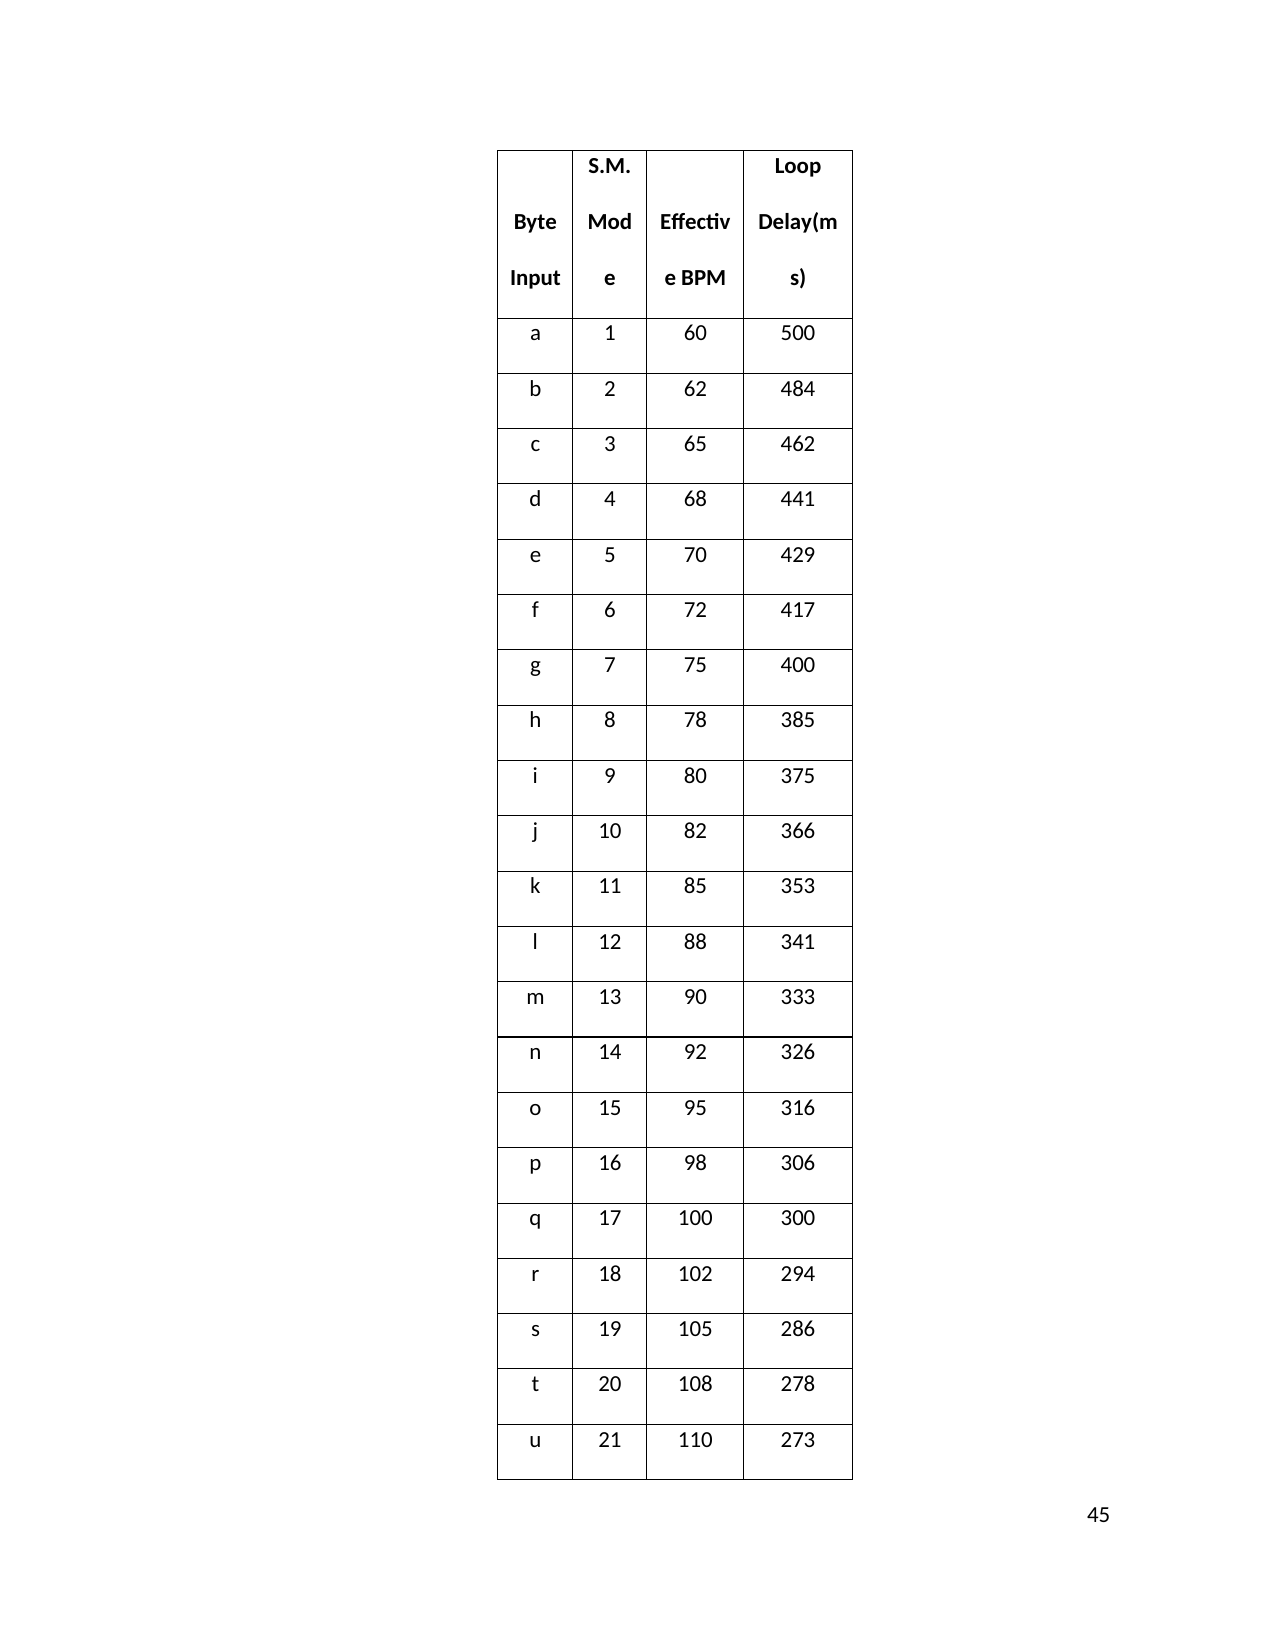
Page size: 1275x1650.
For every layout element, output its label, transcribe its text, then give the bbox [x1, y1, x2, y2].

table_cell 9 [573, 761, 646, 815]
table_cell k [498, 872, 572, 926]
table_cell 70 [647, 540, 743, 594]
table_cell 278 [744, 1369, 852, 1424]
table_cell d [498, 484, 572, 539]
table_cell 417 [744, 595, 852, 649]
table_cell 2 [573, 374, 646, 428]
table_cell h [498, 706, 572, 760]
table_cell b [498, 374, 572, 428]
table_cell 16 [573, 1148, 646, 1202]
table_cell 19 [573, 1314, 646, 1368]
table_cell p [498, 1148, 572, 1202]
table_cell 462 [744, 429, 852, 483]
table_cell u [498, 1425, 572, 1479]
table_cell j [498, 816, 572, 871]
table_cell 11 [573, 872, 646, 926]
table_cell 441 [744, 484, 852, 539]
table_cell 353 [744, 872, 852, 926]
table_cell 400 [744, 650, 852, 704]
table_cell 484 [744, 374, 852, 428]
table_cell 10 [573, 816, 646, 871]
table_cell 14 [573, 1038, 646, 1092]
table_cell 8 [573, 706, 646, 760]
table_cell g [498, 650, 572, 704]
table_cell 7 [573, 650, 646, 704]
table_header Byte Input [498, 151, 572, 317]
table_cell 82 [647, 816, 743, 871]
table_cell q [498, 1204, 572, 1258]
table_cell 15 [573, 1093, 646, 1147]
table_cell 18 [573, 1259, 646, 1313]
table_cell 80 [647, 761, 743, 815]
table_cell 68 [647, 484, 743, 539]
table_cell 20 [573, 1369, 646, 1424]
table_cell 85 [647, 872, 743, 926]
table_cell 78 [647, 706, 743, 760]
table_cell 60 [647, 319, 743, 373]
table_cell c [498, 429, 572, 483]
table_cell l [498, 927, 572, 981]
table_cell 306 [744, 1148, 852, 1202]
table_cell 3 [573, 429, 646, 483]
table_cell 88 [647, 927, 743, 981]
table_cell 92 [647, 1038, 743, 1092]
table_cell 429 [744, 540, 852, 594]
table_cell 316 [744, 1093, 852, 1147]
table_cell 500 [744, 319, 852, 373]
table_cell 98 [647, 1148, 743, 1202]
table_cell 6 [573, 595, 646, 649]
table_cell 286 [744, 1314, 852, 1368]
table_cell 72 [647, 595, 743, 649]
table_cell 5 [573, 540, 646, 594]
table_cell 95 [647, 1093, 743, 1147]
table_cell 62 [647, 374, 743, 428]
table_cell 273 [744, 1425, 852, 1479]
table_header S.M. Mode [573, 151, 646, 317]
table_cell a [498, 319, 572, 373]
table_cell r [498, 1259, 572, 1313]
table_cell 1 [573, 319, 646, 373]
table_cell 300 [744, 1204, 852, 1258]
table_cell n [498, 1038, 572, 1092]
table_cell 294 [744, 1259, 852, 1313]
table_cell 385 [744, 706, 852, 760]
table_cell 333 [744, 982, 852, 1036]
table_cell f [498, 595, 572, 649]
table_cell e [498, 540, 572, 594]
table_cell 366 [744, 816, 852, 871]
table_cell 17 [573, 1204, 646, 1258]
table_cell m [498, 982, 572, 1036]
table_cell 4 [573, 484, 646, 539]
table_cell i [498, 761, 572, 815]
table_cell 90 [647, 982, 743, 1036]
table_cell 75 [647, 650, 743, 704]
table_cell 105 [647, 1314, 743, 1368]
table_header Loop Delay(ms) [744, 151, 852, 317]
table_cell 102 [647, 1259, 743, 1313]
table_cell s [498, 1314, 572, 1368]
table_header Effective BPM [647, 151, 743, 317]
table_cell 341 [744, 927, 852, 981]
table_cell 21 [573, 1425, 646, 1479]
table_cell 110 [647, 1425, 743, 1479]
table_cell o [498, 1093, 572, 1147]
table_cell 13 [573, 982, 646, 1036]
table_cell t [498, 1369, 572, 1424]
table_cell 326 [744, 1038, 852, 1092]
table_cell 100 [647, 1204, 743, 1258]
table_cell 108 [647, 1369, 743, 1424]
table_cell 65 [647, 429, 743, 483]
table_cell 375 [744, 761, 852, 815]
table_cell 12 [573, 927, 646, 981]
